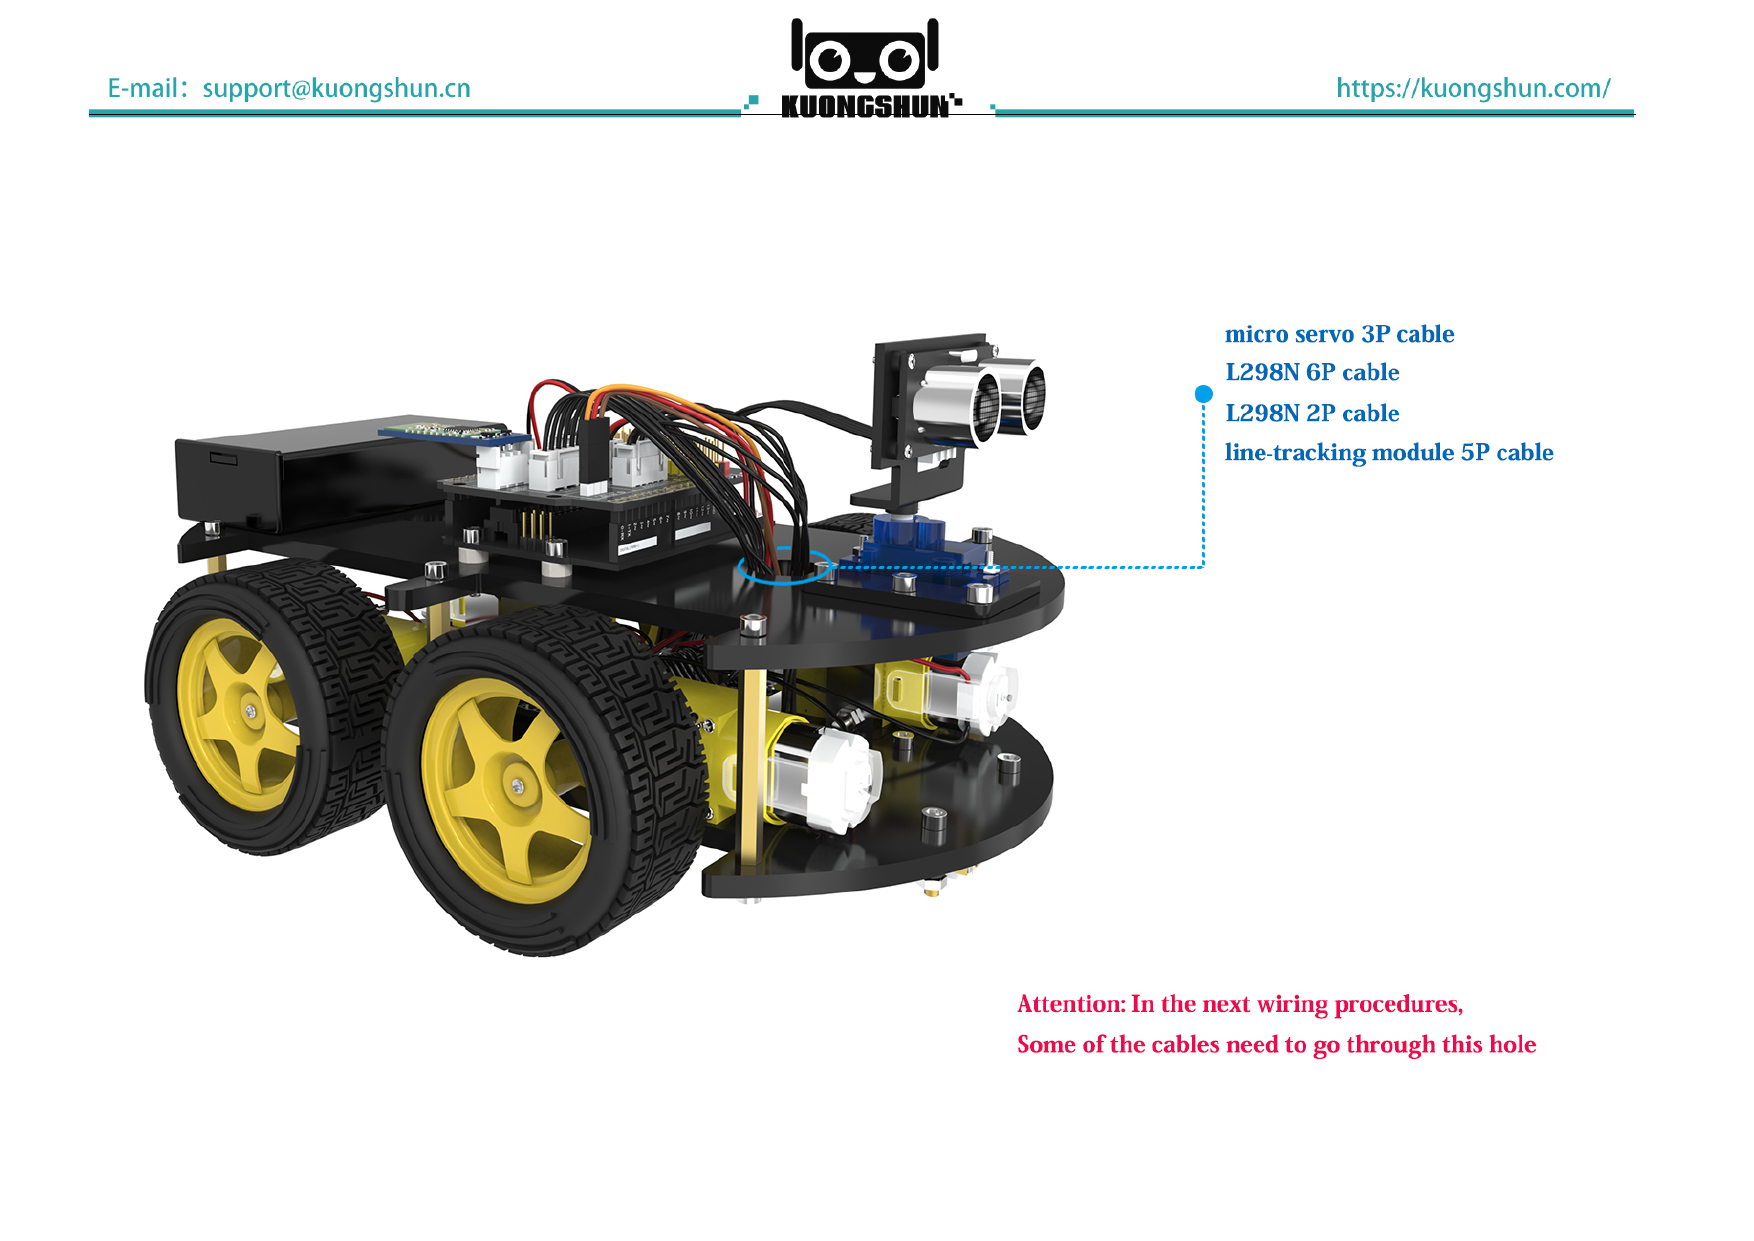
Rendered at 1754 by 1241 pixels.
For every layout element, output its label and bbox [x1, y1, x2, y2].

picture [88, 0, 1634, 137]
picture [88, 263, 1587, 1107]
